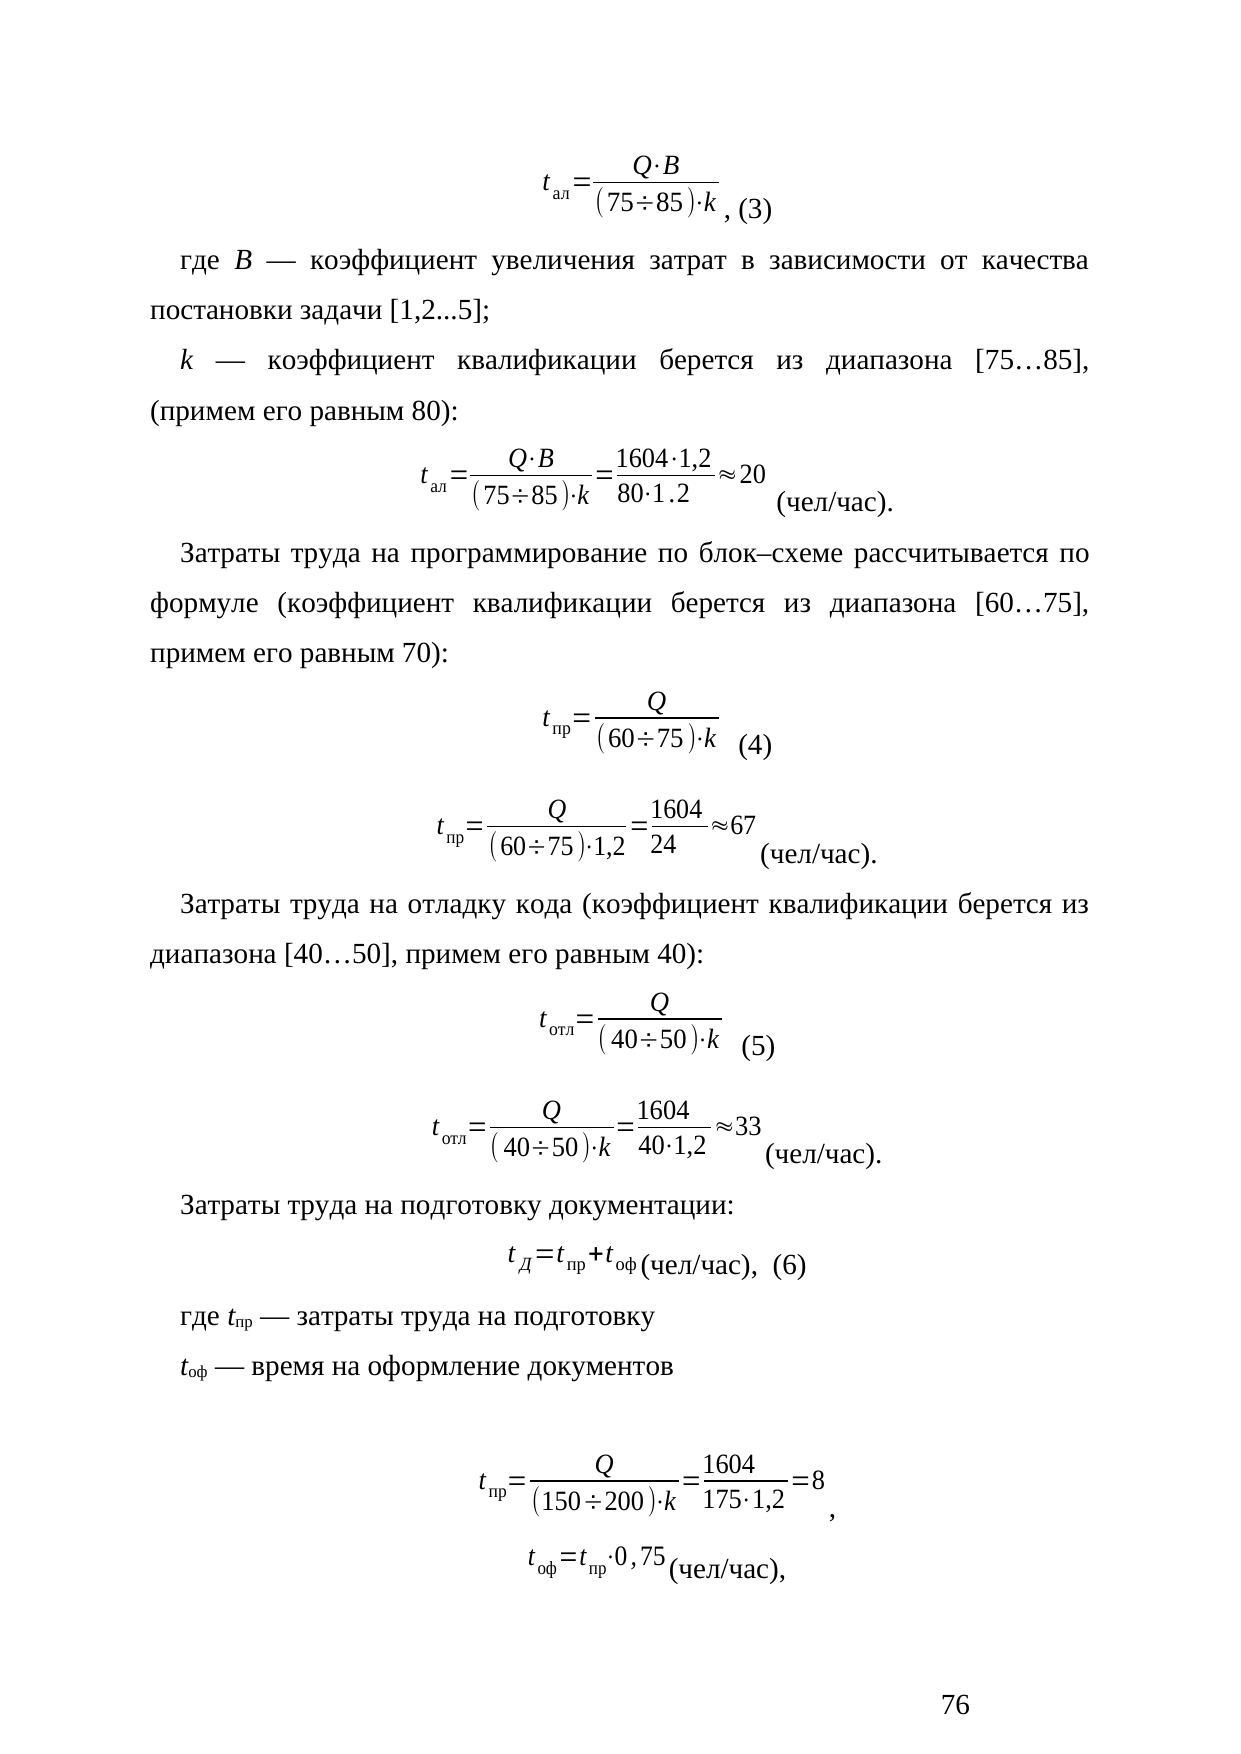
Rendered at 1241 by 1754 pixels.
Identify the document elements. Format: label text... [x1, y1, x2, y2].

text Затраты труда на подготовку документации: [150, 1187, 1090, 1221]
text , [150, 1449, 1090, 1524]
text (чел/час), [150, 1541, 1090, 1584]
text Затраты труда на программирование по блок–схеме рассчитывается по формуле (коэффициент квалификации берется из диапазона [60…75], примем его равным 70): [150, 535, 1090, 669]
text (чел/час). [150, 794, 1090, 869]
text tоф — время на оформление документов [150, 1348, 1090, 1382]
text (чел/час). [150, 1095, 1090, 1170]
text Затраты труда на отладку кода (коэффициент квалификации берется из диапазона [40…50], примем его равным 40): [150, 886, 1090, 970]
text k — коэффициент квалификации берется из диапазона [75…85], (примем его равным 80): [150, 342, 1090, 426]
text (5) [150, 987, 1090, 1062]
text , (3) [150, 150, 1090, 225]
text где B — коэффициент увеличения затрат в зависимости от качества постановки задачи [1,2...5]; [150, 242, 1090, 326]
text (чел/час), (6) [150, 1237, 1090, 1281]
text (4) [150, 686, 1090, 761]
text где tпр — затраты труда на подготовку [150, 1298, 1090, 1331]
text (чел/час). [150, 443, 1090, 518]
